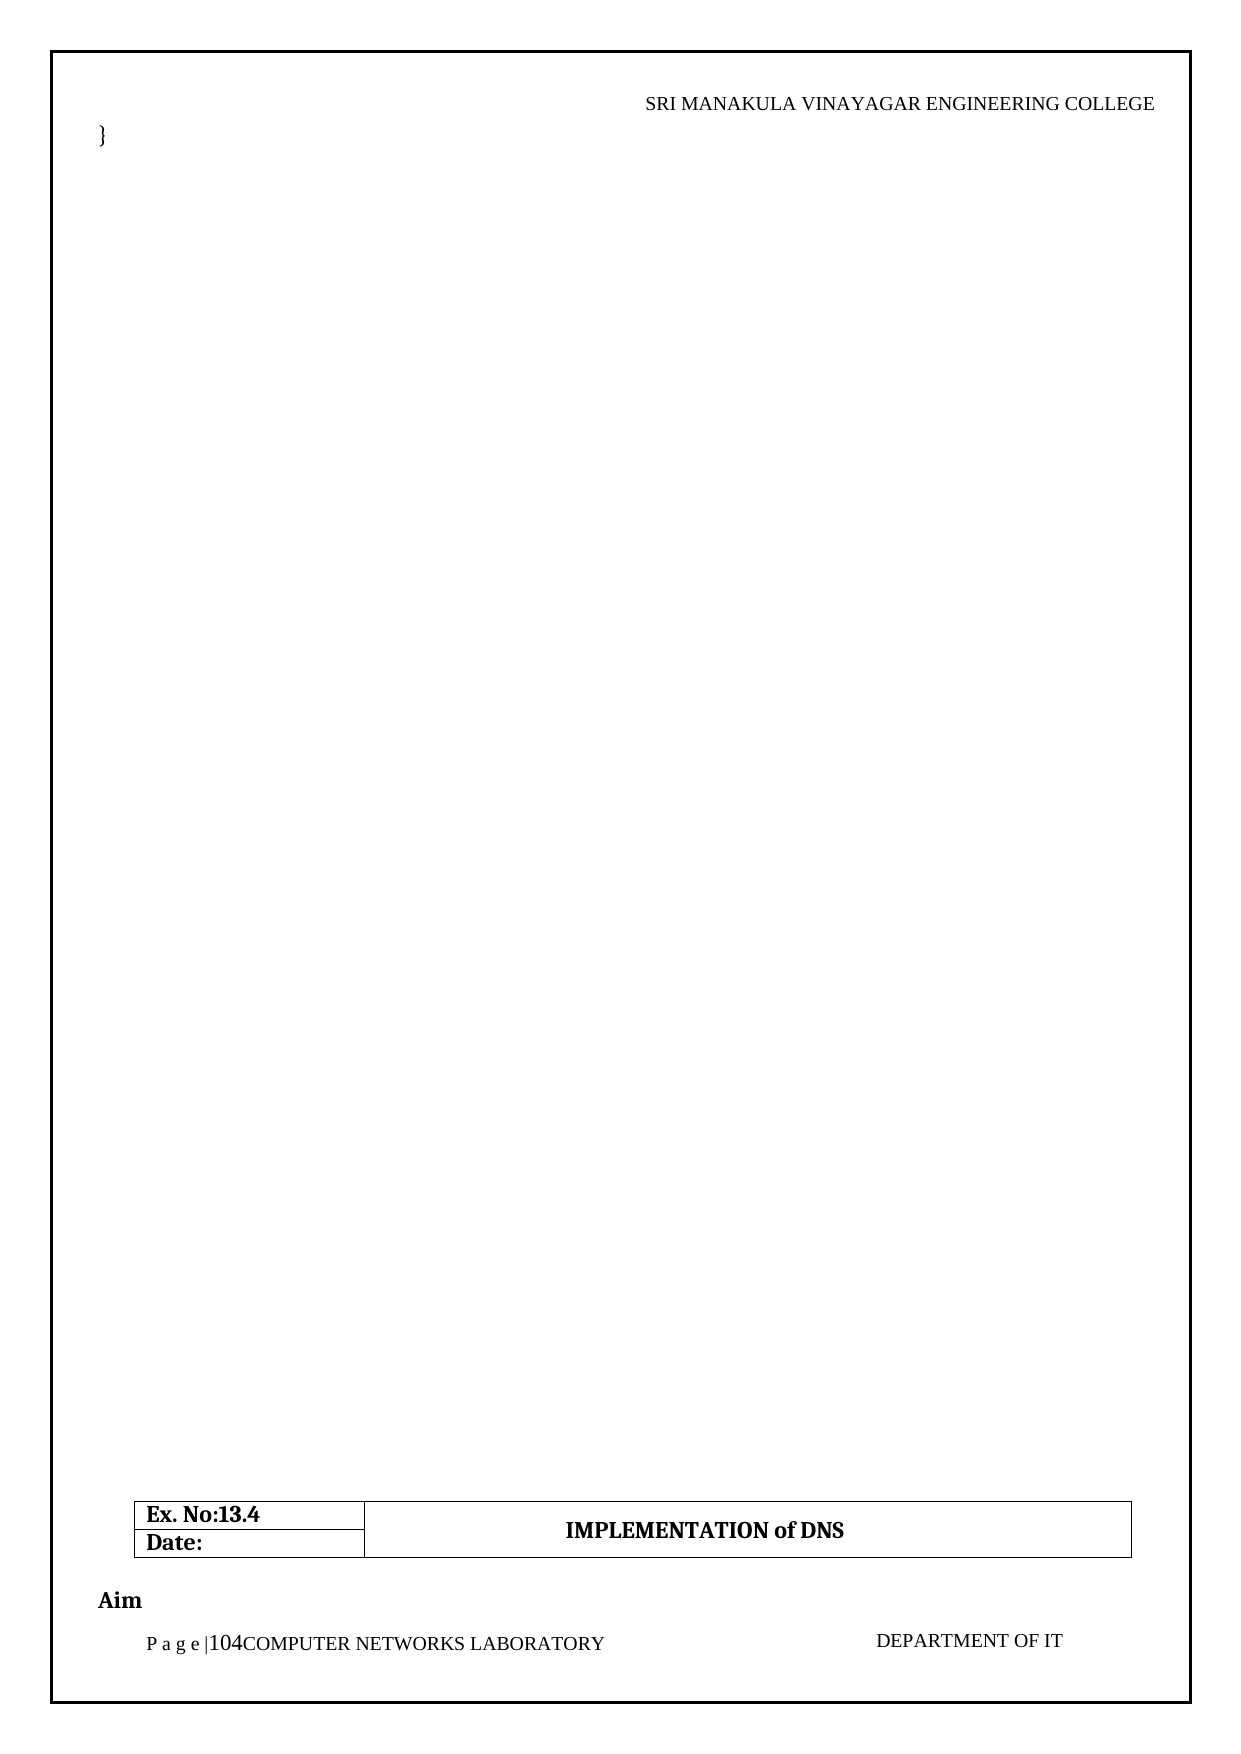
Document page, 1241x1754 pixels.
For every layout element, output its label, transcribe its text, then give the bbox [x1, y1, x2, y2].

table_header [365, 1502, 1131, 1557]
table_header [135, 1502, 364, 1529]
text Aim [98, 1586, 1189, 1614]
text } [98, 121, 1189, 149]
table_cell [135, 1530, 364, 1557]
